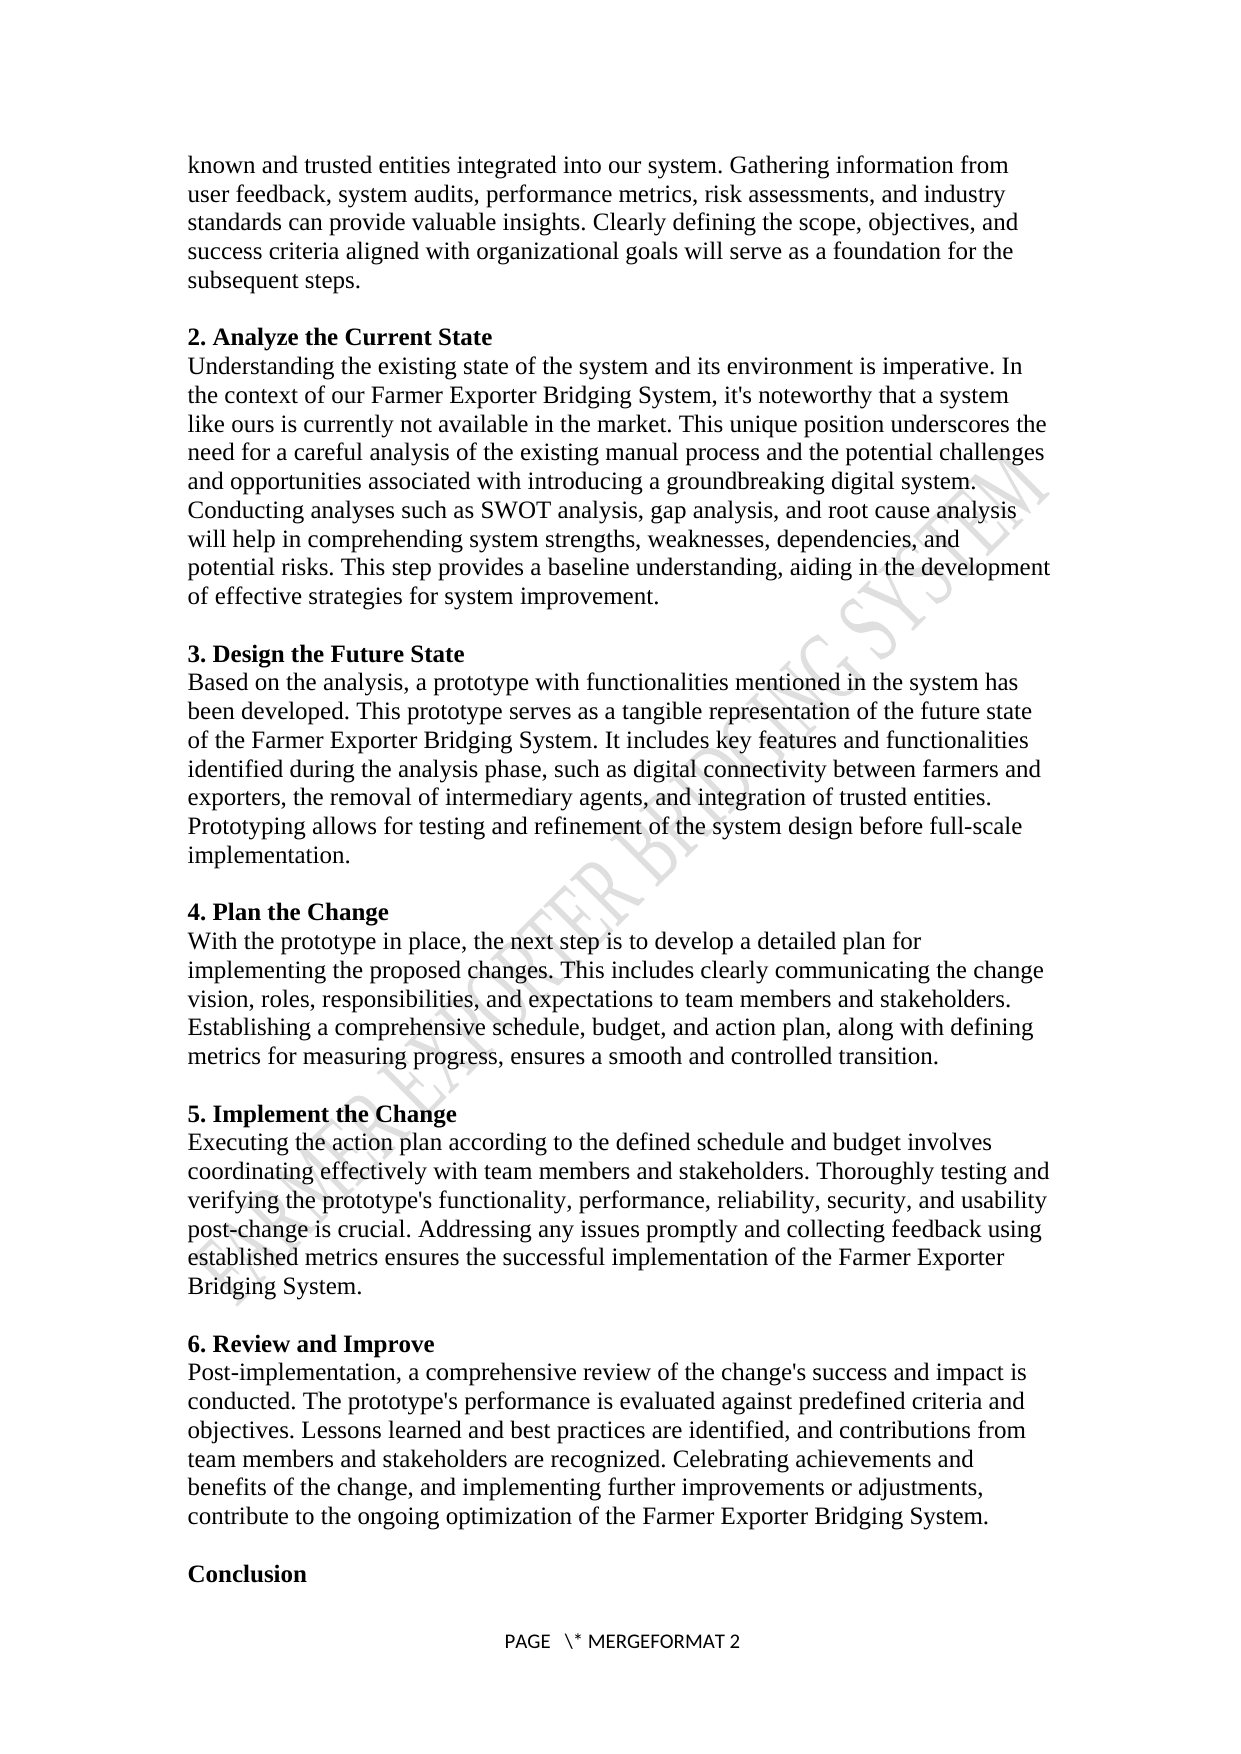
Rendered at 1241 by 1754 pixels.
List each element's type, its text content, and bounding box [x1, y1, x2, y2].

text With the prototype in place, the next step is to develop a detailed plan for implementing the proposed changes. This includes clearly communicating the change vision, roles, responsibilities, and expectations to team members and stakeholders. Establishing a comprehensive schedule, budget, and action plan, along with defining metrics for measuring progress, ensures a smooth and controlled transition. [187, 926, 1053, 1070]
text 6. Review and Improve [187, 1329, 1053, 1357]
text Based on the analysis, a prototype with functionalities mentioned in the system has been developed. This prototype serves as a tangible representation of the future state of the Farmer Exporter Bridging System. It includes key features and functionalities identified during the analysis phase, such as digital connectivity between farmers and exporters, the removal of intermediary agents, and integration of trusted entities. Prototyping allows for testing and refinement of the system design before full-scale implementation. [187, 667, 1053, 869]
text Conducting analyses such as SWOT analysis, gap analysis, and root cause analysis will help in comprehending system strengths, weaknesses, dependencies, and potential risks. This step provides a baseline understanding, aiding in the development of effective strategies for system improvement. [187, 495, 1053, 610]
text Post-implementation, a comprehensive review of the change's success and impact is conducted. The prototype's performance is evaluated against predefined criteria and objectives. Lessons learned and best practices are identified, and contributions from team members and stakeholders are recognized. Celebrating achievements and benefits of the change, and implementing further improvements or adjustments, contribute to the ongoing optimization of the Farmer Exporter Bridging System. [187, 1357, 1053, 1530]
text Conclusion [187, 1559, 1053, 1587]
text 5. Implement the Change [187, 1099, 1053, 1127]
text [187, 150, 1053, 294]
text Executing the action plan according to the defined schedule and budget involves coordinating effectively with team members and stakeholders. Thoroughly testing and verifying the prototype's functionality, performance, reliability, security, and usability post-change is crucial. Addressing any issues promptly and collecting feedback using established metrics ensures the successful implementation of the Farmer Exporter Bridging System. [187, 1127, 1053, 1300]
text 2. Analyze the Current State [187, 322, 1053, 351]
text Understanding the existing state of the system and its environment is imperative. In the context of our Farmer Exporter Bridging System, it's noteworthy that a system like ours is currently not available in the market. This unique position underscores the need for a careful analysis of the existing manual process and the potential challenges and opportunities associated with introducing a groundbreaking digital system. [187, 351, 1053, 495]
text 3. Design the Future State [187, 639, 1053, 667]
text 4. Plan the Change [187, 897, 1053, 926]
